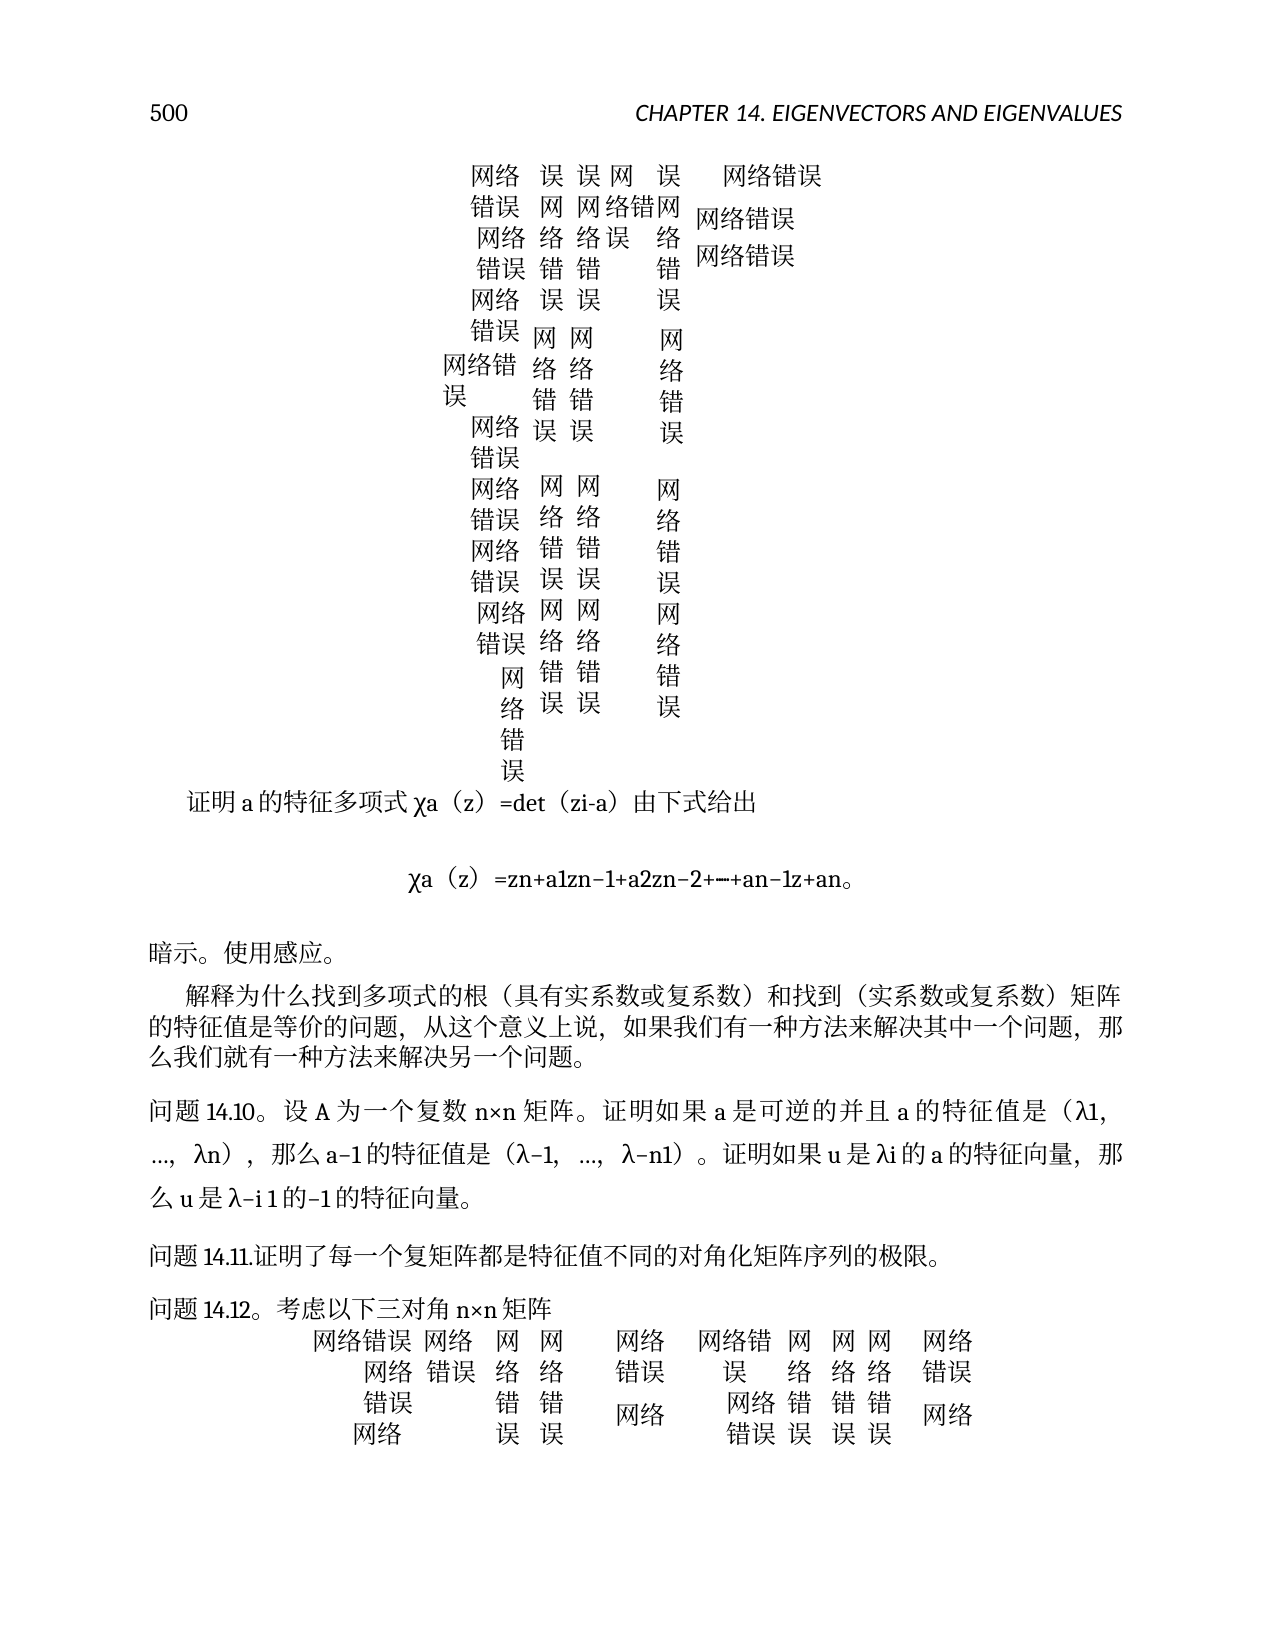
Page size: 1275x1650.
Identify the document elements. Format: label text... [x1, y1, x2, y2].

text 暗示。使用感应。 [148, 940, 1125, 968]
text 问题14.10。设A为一个复数n×n矩阵。证明如果a是可逆的并且a的特征值是（λ1，…，λn），那么a−1的特征值是（λ−1，…，λ−n1）。证明如果u是λi的a的特征向量，那么u是λ−i 1的−1的特征向量。 [148, 1097, 1125, 1213]
text 问题14.12。考虑以下三对角n×n矩阵 [148, 1296, 1125, 1325]
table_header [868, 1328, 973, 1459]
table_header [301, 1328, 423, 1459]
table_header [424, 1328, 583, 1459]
text χa（z）=zn+a1zn−1+a2zn−2+·····+an−1z+an。 [248, 865, 1027, 894]
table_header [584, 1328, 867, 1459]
text 问题14.11.证明了每一个复矩阵都是特征值不同的对角化矩阵序列的极限。 [148, 1243, 1125, 1272]
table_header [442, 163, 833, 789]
text 解释为什么找到多项式的根（具有实系数或复系数）和找到（实系数或复系数）矩阵的特征值是等价的问题，从这个意义上说，如果我们有一种方法来解决其中一个问题，那么我们就有一种方法来解决另一个问题。 [148, 983, 1125, 1073]
text 证明a的特征多项式χa（z）=det（zi-a）由下式给出 [187, 789, 1125, 817]
